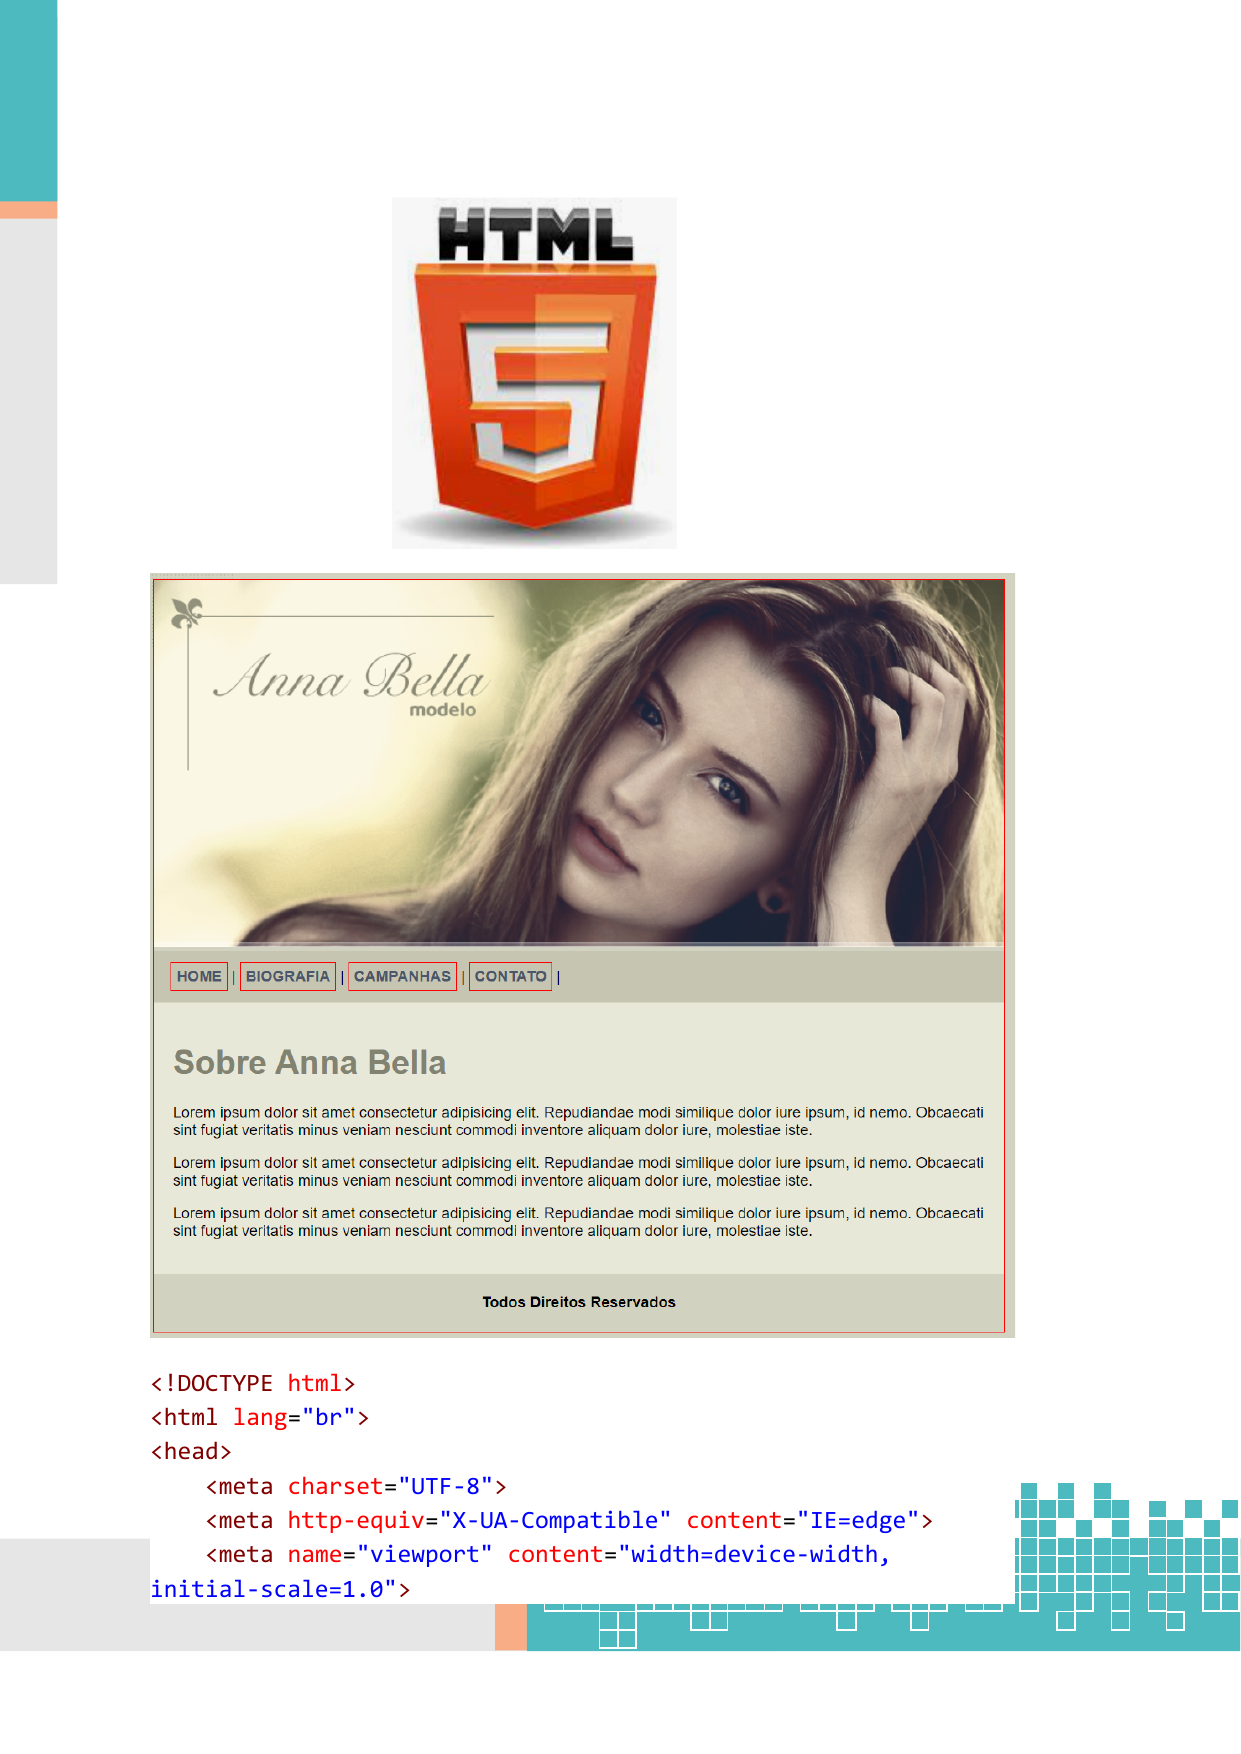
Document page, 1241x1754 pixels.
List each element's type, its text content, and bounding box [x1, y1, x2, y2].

text <head> [150, 1432, 1015, 1466]
text <meta http-equiv="X-UA-Compatible" content="IE=edge"> [150, 1501, 1015, 1535]
picture [150, 573, 1016, 1338]
text <!DOCTYPE html> [150, 1363, 1015, 1397]
text <meta name="viewport" content="width=device-width, initial-scale=1.0"> [150, 1535, 1015, 1604]
text <meta charset="UTF-8"> [150, 1466, 1015, 1501]
text <html lang="br"> [150, 1397, 1015, 1432]
picture [392, 187, 699, 549]
